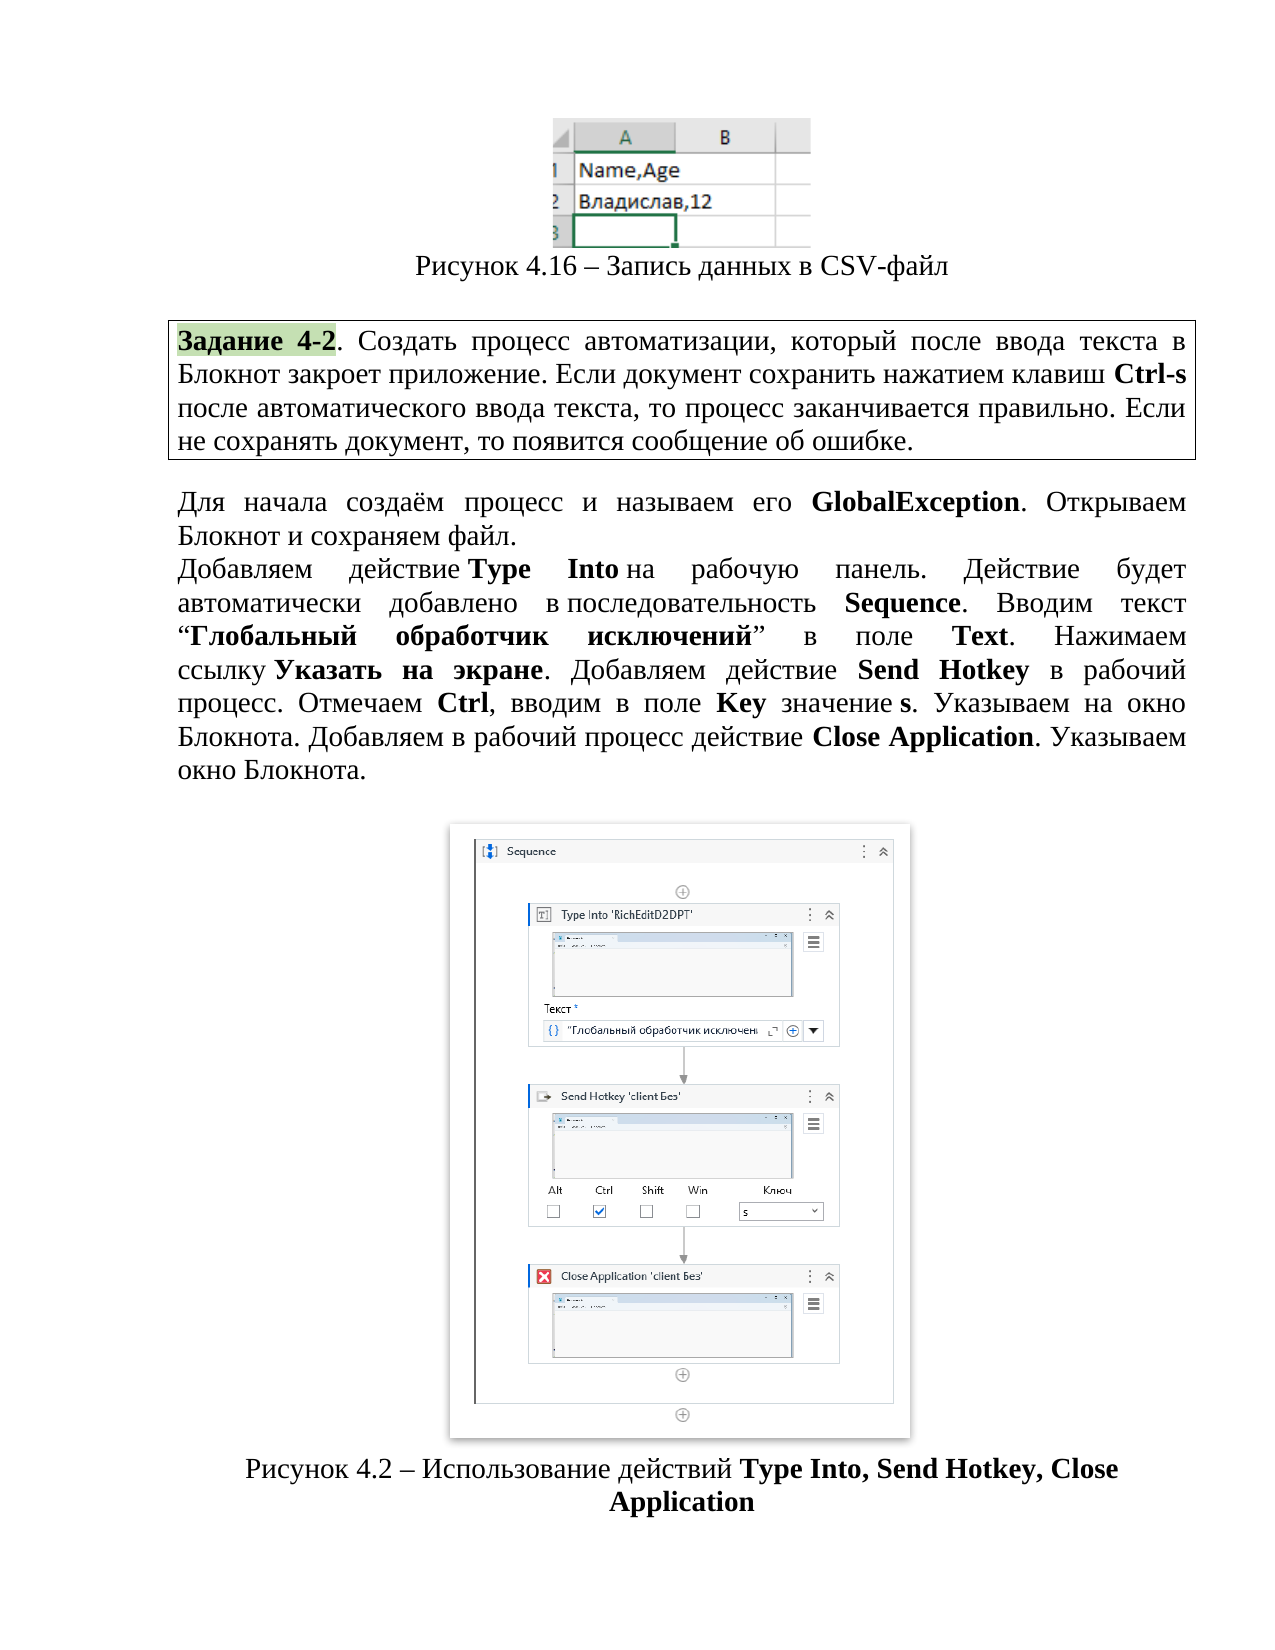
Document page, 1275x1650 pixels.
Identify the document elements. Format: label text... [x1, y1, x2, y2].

picture [465, 838, 896, 1424]
text Рисунок 4.16 – Запись данных в CSV-файл [177, 248, 1186, 281]
text Добавляем действие Type Into на рабочую панель. Действие будет автоматически добавлено в последовательность Sequence. Вводим текст “Глобальный обработчик исключений” в поле Text. Нажимаем ссылку Указать на экране. Добавляем действие Send Hotkey в рабочий процесс. Отмечаем Ctrl, вводим в поле Key значение s. Указываем на окно Блокнота. Добавляем в рабочий процесс действие Close Application. Указываем окно Блокнота. [177, 551, 1186, 786]
text Рисунок 4.2 – Использование действий Type Into, Send Hotkey, Close Application [177, 1451, 1186, 1518]
text Для начала создаём процесс и называем его GlobalException. Открываем Блокнот и сохраняем файл. [177, 484, 1186, 551]
picture [552, 118, 811, 248]
text Задание 4-2. Создать процесс автоматизации, который после ввода текста в Блокнот закроет приложение. Если документ сохранить нажатием клавиш Ctrl-s после автоматического ввода текста, то процесс заканчивается правильно. Если не сохранять документ, то появится сообщение об ошибке. [169, 321, 1195, 459]
